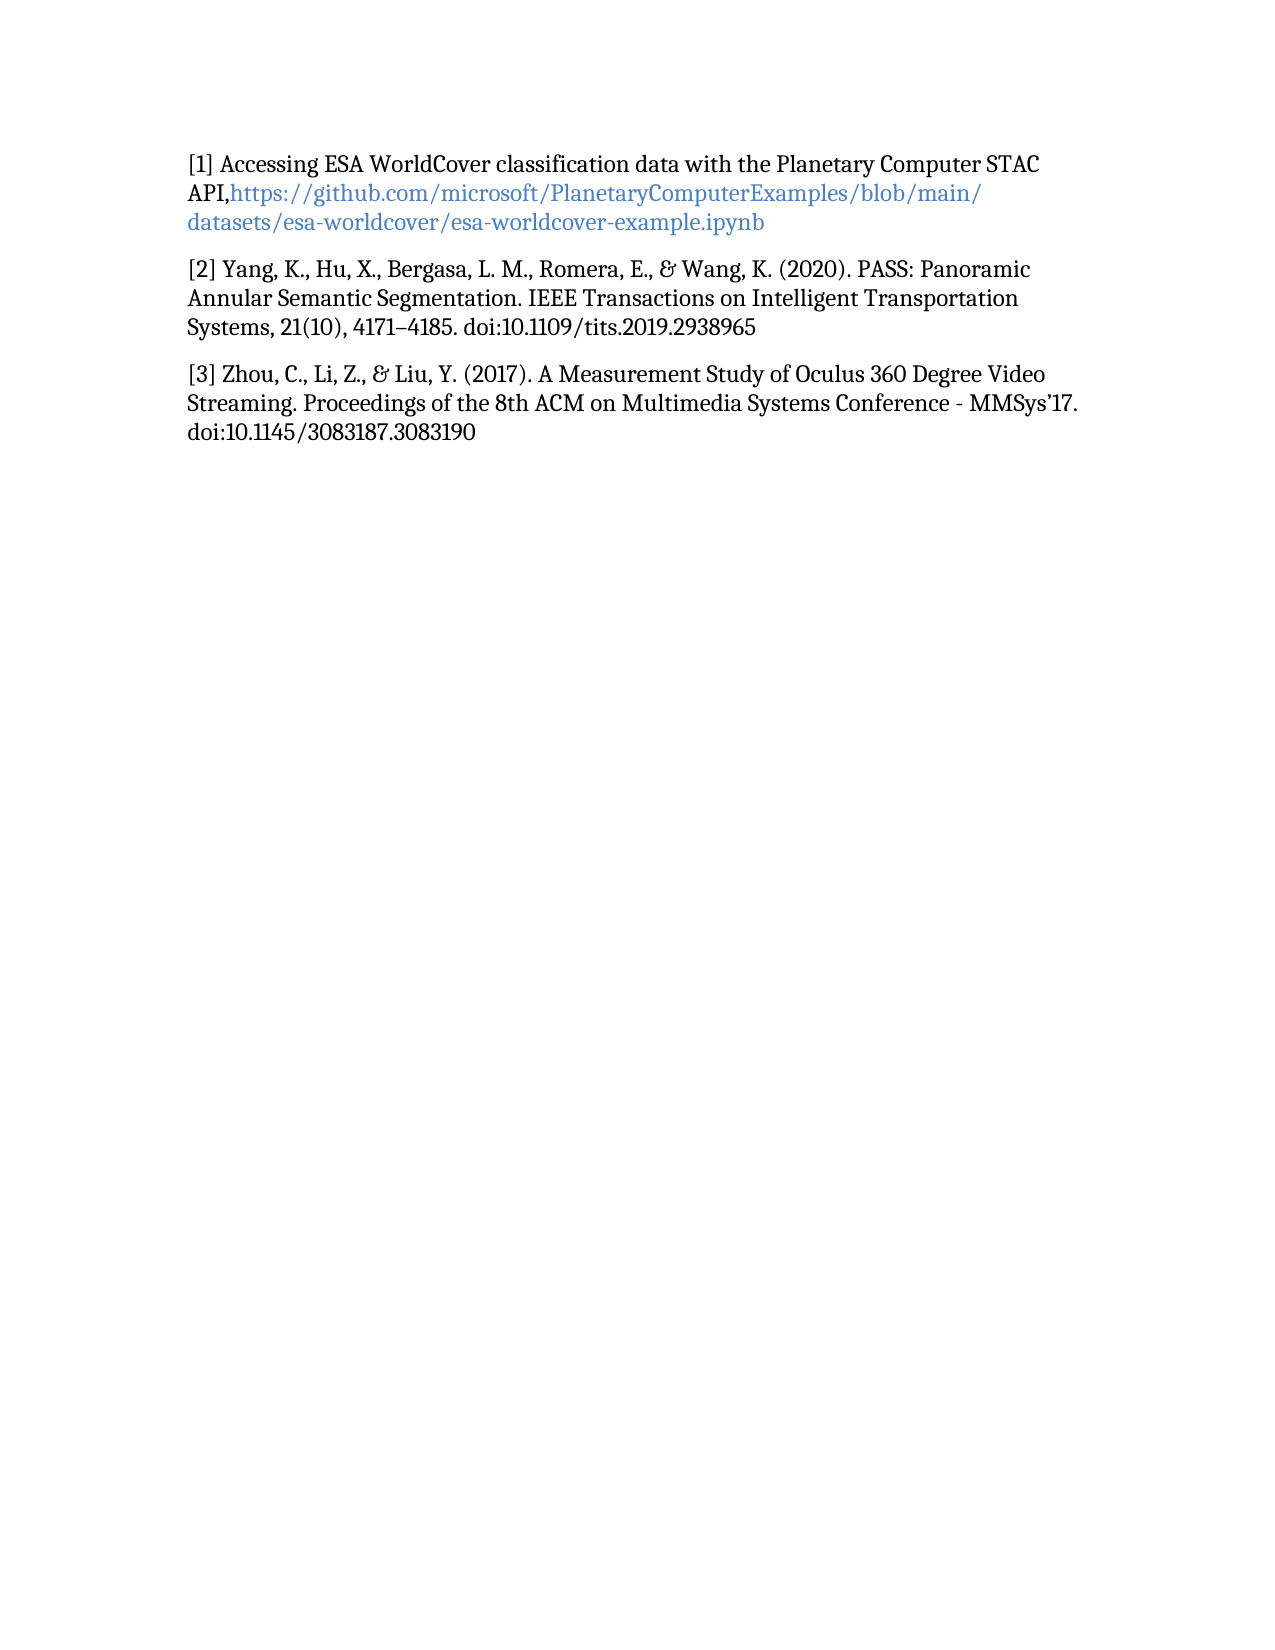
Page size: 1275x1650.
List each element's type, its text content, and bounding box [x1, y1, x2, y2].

text [3] Zhou, C., Li, Z., & Liu, Y. (2017). A Measurement Study of Oculus 360 Degree Video Streaming. Proceedings of the 8th ACM on Multimedia Systems Conference - MMSys’17. doi:10.1145/3083187.3083190 [187, 360, 1087, 446]
text [2] Yang, K., Hu, X., Bergasa, L. M., Romera, E., & Wang, K. (2020). PASS: Panoramic Annular Semantic Segmentation. IEEE Transactions on Intelligent Transportation Systems, 21(10), 4171–4185. doi:10.1109/tits.2019.2938965 [187, 255, 1087, 341]
text [1] Accessing ESA WorldCover classification data with the Planetary Computer STAC API,https://github.com/microsoft/PlanetaryComputerExamples/blob/main/datasets/esa-worldcover/esa-worldcover-example.ipynb [187, 150, 1087, 236]
